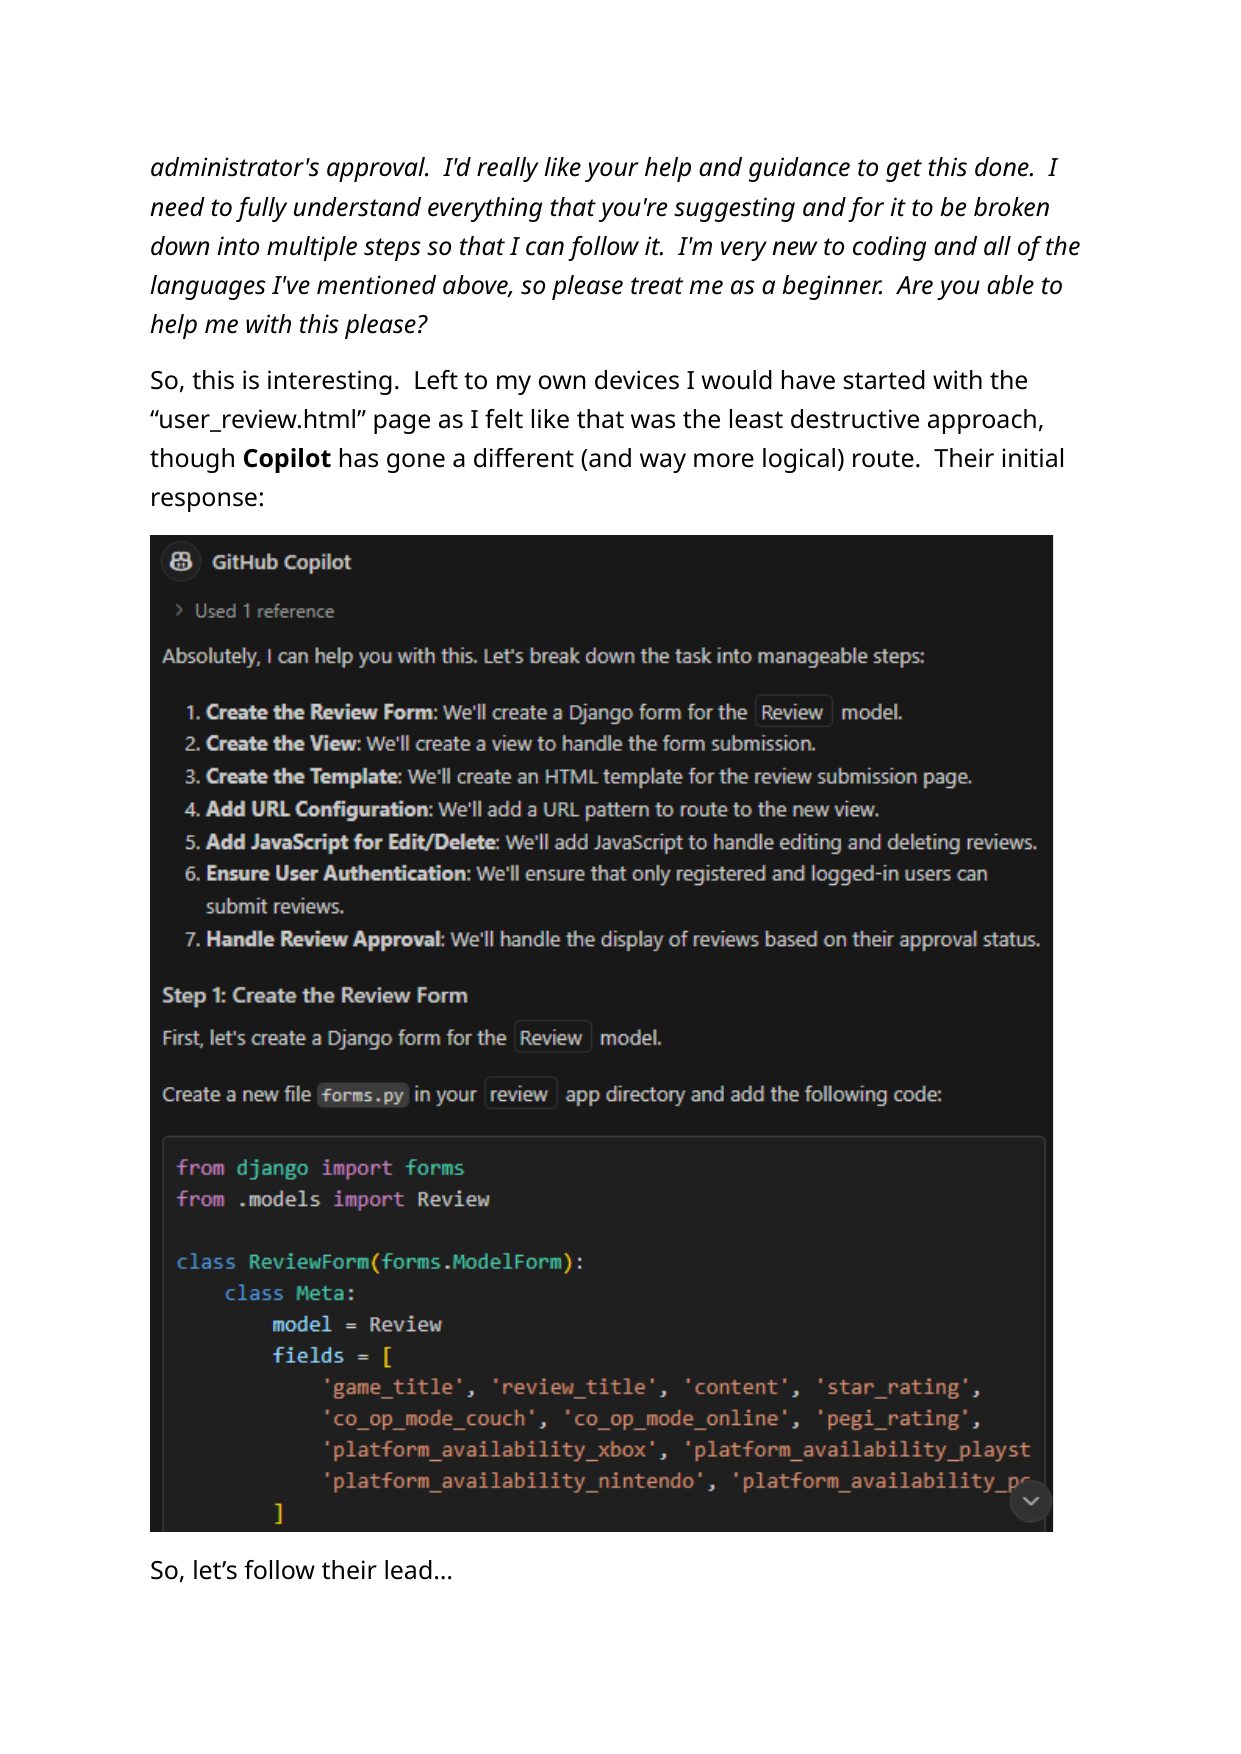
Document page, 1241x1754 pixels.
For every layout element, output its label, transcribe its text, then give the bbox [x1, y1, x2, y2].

picture [150, 535, 1054, 1532]
text So, let’s follow their lead… [150, 1553, 1090, 1587]
text So, this is interesting. Left to my own devices I would have started with the “user_review.html” page as I felt like that was the least destructive approach, though Copilot has gone a different (and way more logical) route. Their initial response: [150, 362, 1090, 514]
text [150, 150, 1090, 341]
